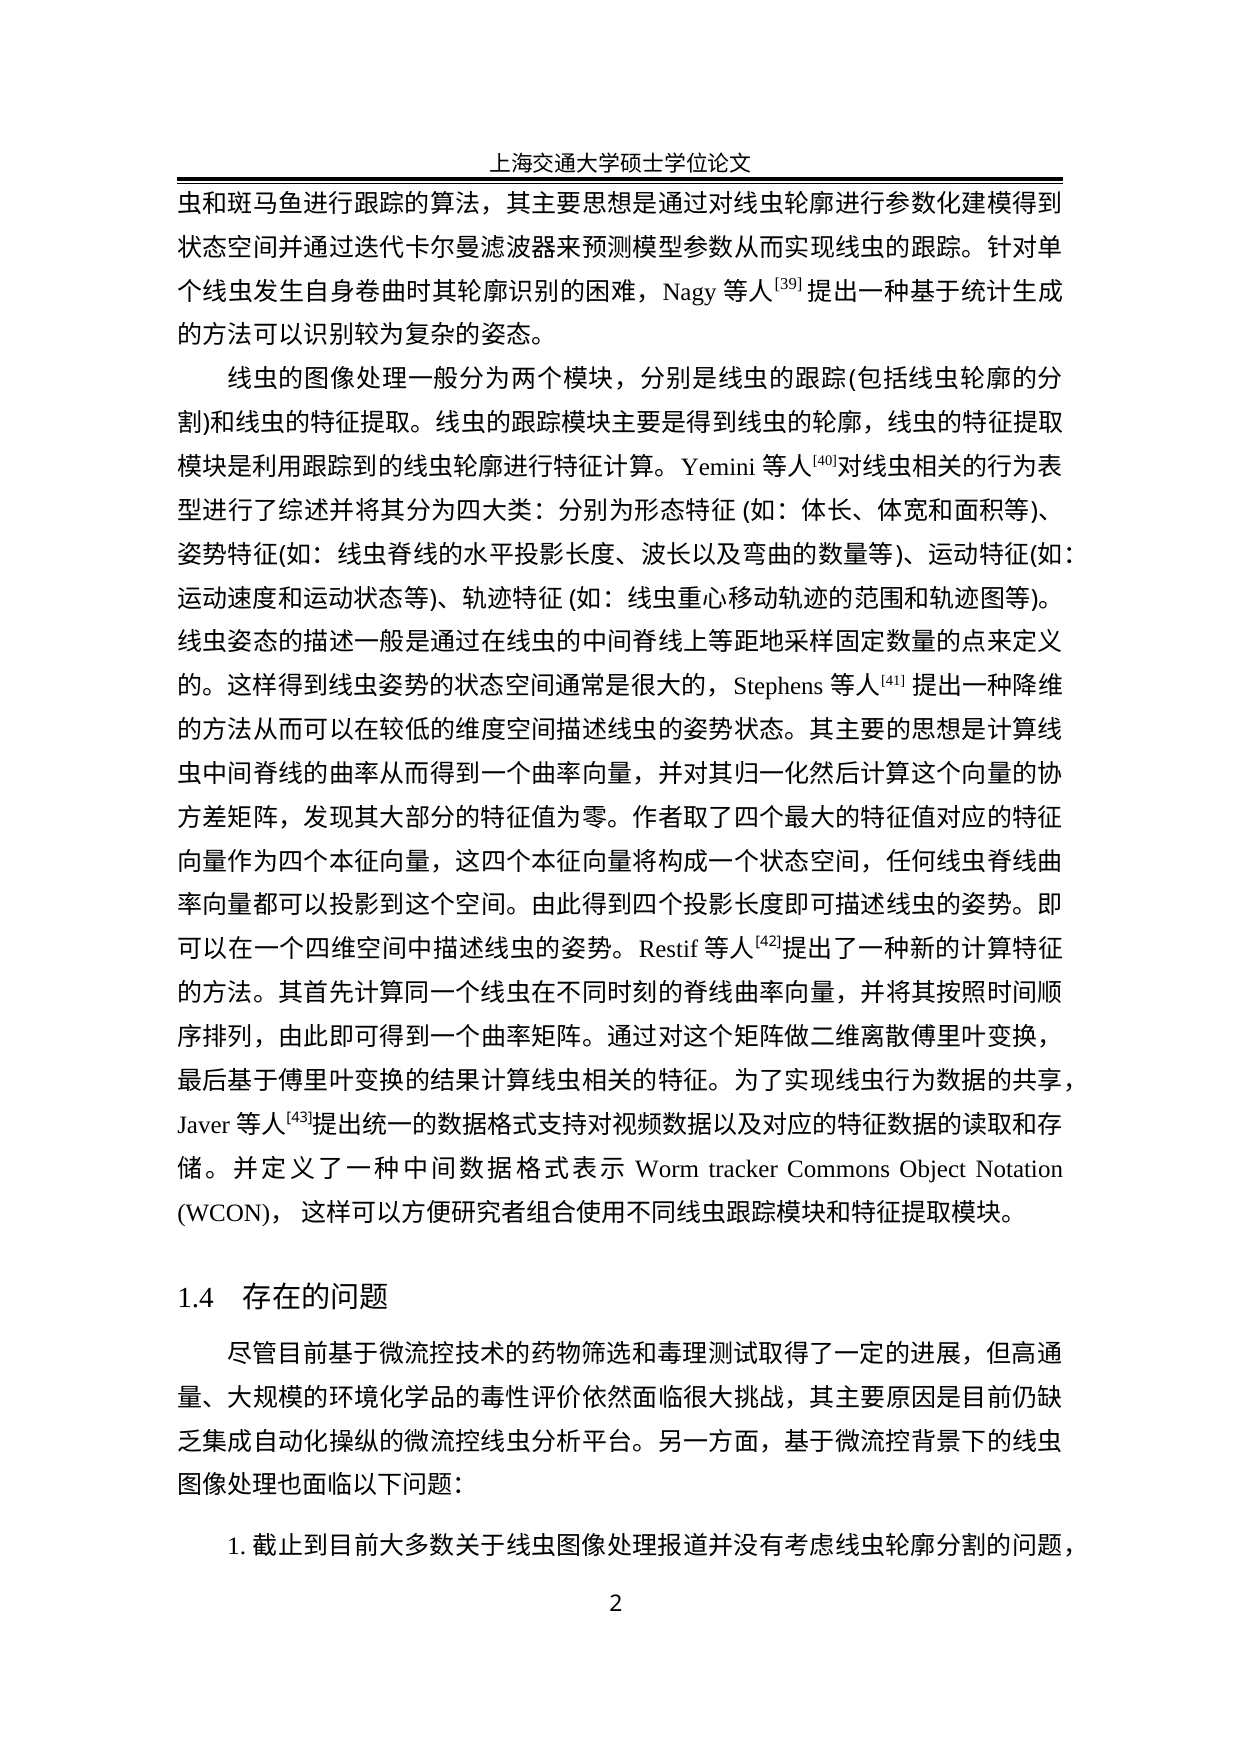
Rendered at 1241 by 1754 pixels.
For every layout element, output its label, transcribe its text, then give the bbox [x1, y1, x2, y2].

subtitle 存在的问题 [177, 1277, 1173, 1316]
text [177, 1526, 1063, 1562]
text 线虫的图像处理一般分为两个模块，分别是线虫的跟踪(包括线虫轮廓的分割)和线虫的特征提取。线虫的跟踪模块主要是得到线虫的轮廓，线虫的特征提取模块是利用跟踪到的线虫轮廓进行特征计算。Yemini 等人[40]对线虫相关的行为表型进行了综述并将其分为四大类：分别为形态特征 (如：体长、体宽和面积等)、姿势特征(如：线虫脊线的水平投影长度、波长以及弯曲的数量等)、运动特征(如：运动速度和运动状态等)、轨迹特征 (如：线虫重心移动轨迹的范围和轨迹图等)。线虫姿态的描述一般是通过在线虫的中间脊线上等距地采样固定数量的点来定义的。这样得到线虫姿势的状态空间通常是很大的，Stephens 等人[41] 提出一种降维的方法从而可以在较低的维度空间描述线虫的姿势状态。其主要的思想是计算线虫中间脊线的曲率从而得到一个曲率向量，并对其归一化然后计算这个向量的协方差矩阵，发现其大部分的特征值为零。作者取了四个最大的特征值对应的特征向量作为四个本征向量，这四个本征向量将构成一个状态空间，任何线虫脊线曲率向量都可以投影到这个空间。由此得到四个投影长度即可描述线虫的姿势。即可以在一个四维空间中描述线虫的姿势。Restif等人[42]提出了一种新的计算特征的方法。其首先计算同一个线虫在不同时刻的脊线曲率向量，并将其按照时间顺序排列，由此即可得到一个曲率矩阵。通过对这个矩阵做二维离散傅里叶变换，最后基于傅里叶变换的结果计算线虫相关的特征。为了实现线虫行为数据的共享，Javer 等人[43]提出统一的数据格式支持对视频数据以及对应的特征数据的读取和存储。并定义了一种中间数据格式表示Worm tracker Commons Object Notation (WCON)， 这样可以方便研究者组合使用不同线虫跟踪模块和特征提取模块。 [177, 359, 1063, 1228]
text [177, 183, 1063, 351]
text 尽管目前基于微流控技术的药物筛选和毒理测试取得了一定的进展，但高通量、大规模的环境化学品的毒性评价依然面临很大挑战，其主要原因是目前仍缺乏集成自动化操纵的微流控线虫分析平台。另一方面，基于微流控背景下的线虫图像处理也面临以下问题： [177, 1333, 1063, 1501]
